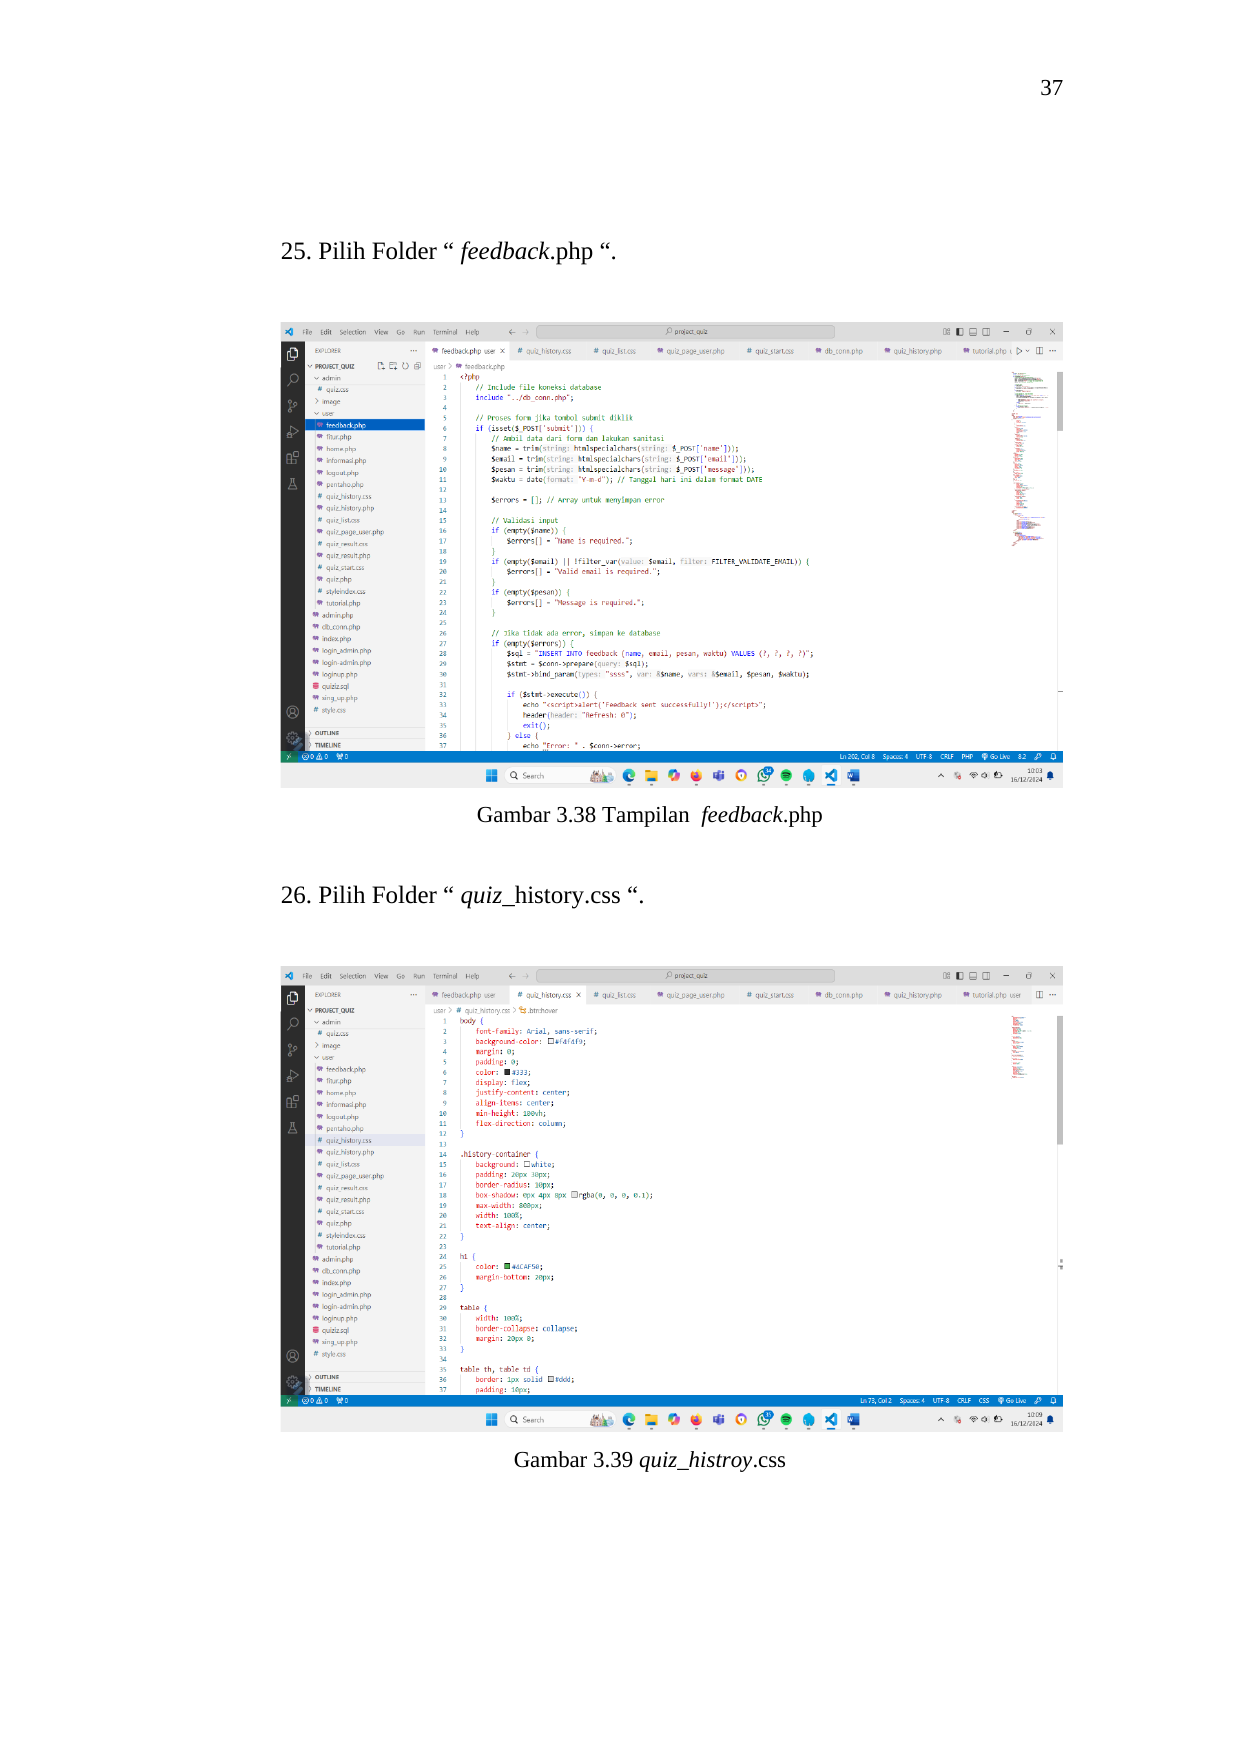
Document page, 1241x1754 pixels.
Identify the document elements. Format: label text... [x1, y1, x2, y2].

text Gambar 3.39 quiz_histroy.css [236, 1446, 1063, 1472]
picture [280, 322, 1063, 788]
text 25. Pilih Folder “ feedback.php “. [281, 236, 1063, 265]
text Gambar 3.38 Tampilan feedback.php [236, 802, 1063, 828]
text 26. Pilih Folder “ quiz_history.css “. [281, 881, 1063, 909]
picture [280, 966, 1063, 1432]
